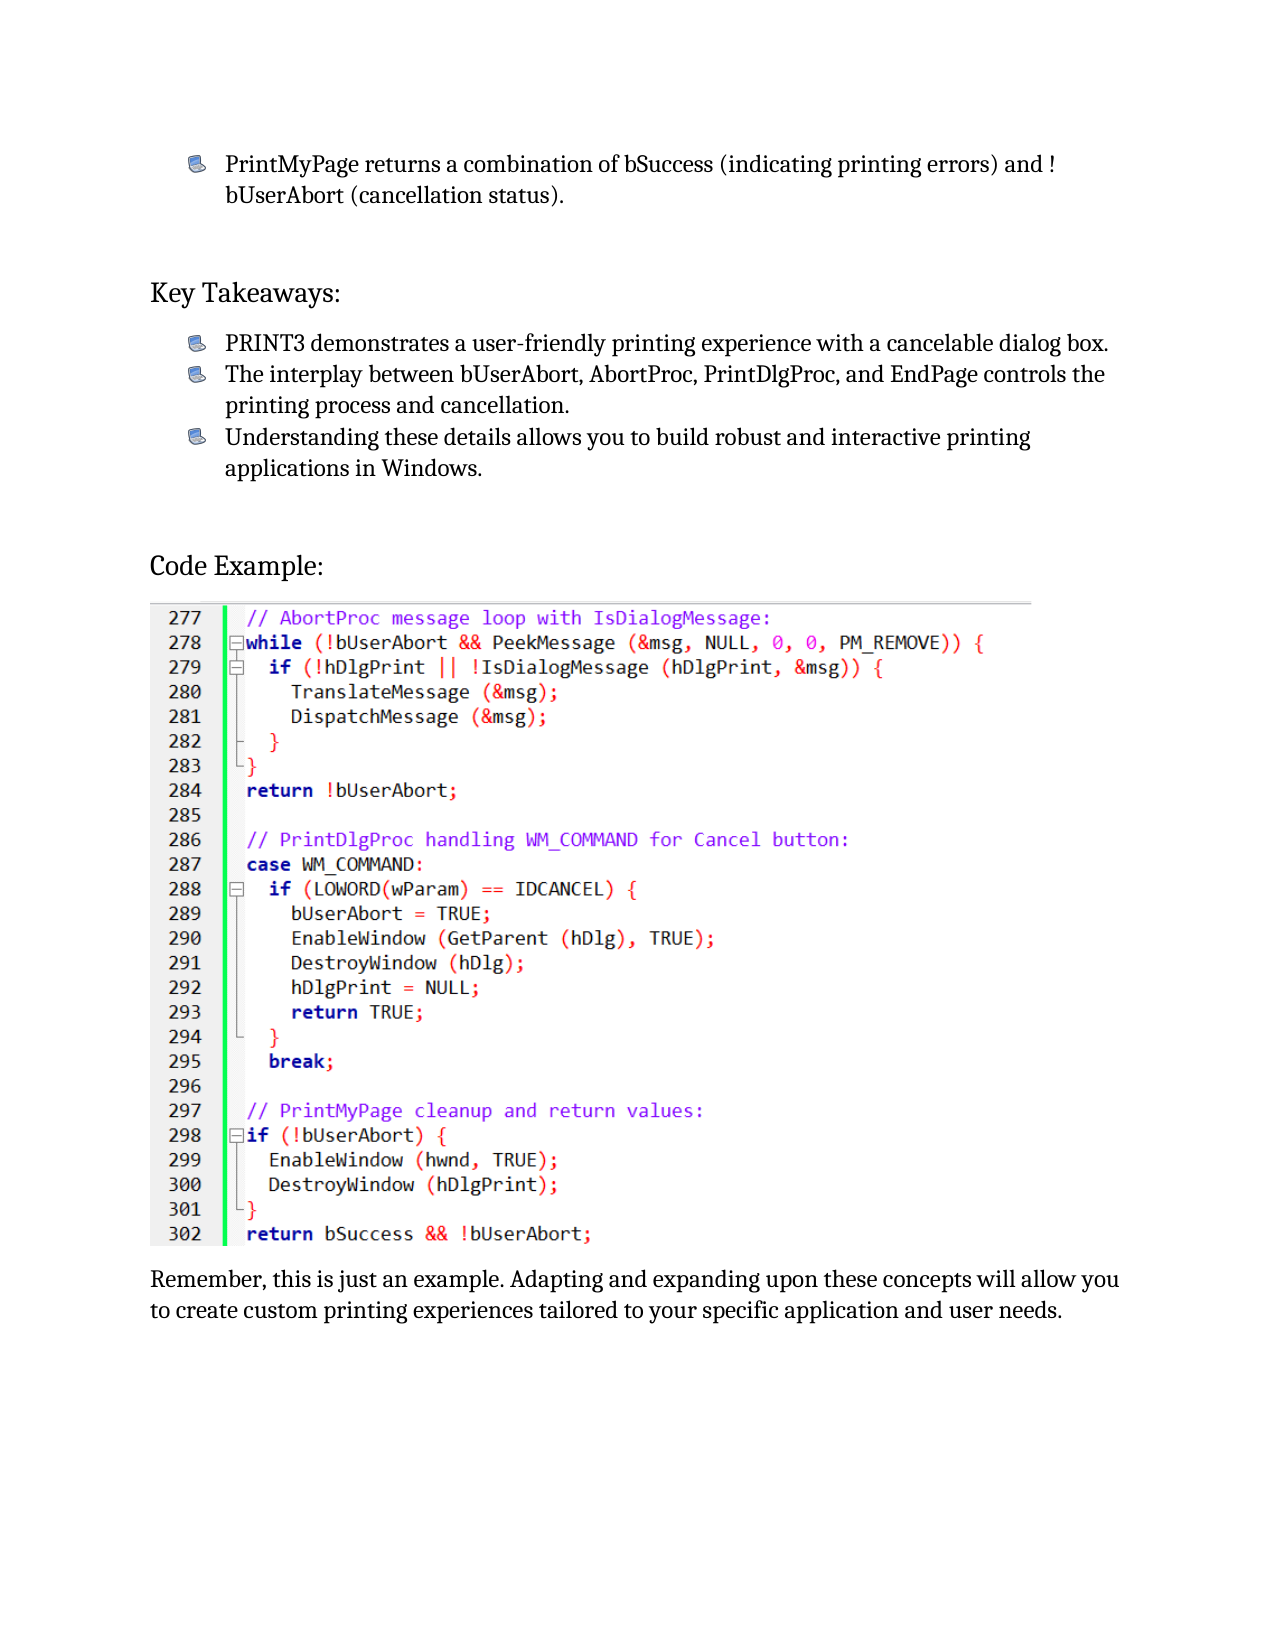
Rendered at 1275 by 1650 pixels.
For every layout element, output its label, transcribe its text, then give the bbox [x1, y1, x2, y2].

list PRINT3 demonstrates a user-friendly printing experience with a cancelable dialog box. [187, 329, 1125, 358]
picture [150, 601, 1032, 1246]
list Understanding these details allows you to build robust and interactive printing applications in Windows. [187, 422, 1125, 482]
picture [188, 155, 206, 173]
text Key Takeaways: [150, 276, 1125, 310]
picture [188, 335, 206, 352]
list PrintMyPage returns a combination of bSuccess (indicating printing errors) and !bUserAbort (cancellation status). [187, 150, 1125, 210]
picture [188, 366, 206, 383]
list The interplay between bUserAbort, AbortProc, PrintDlgProc, and EndPage controls the printing process and cancellation. [187, 360, 1125, 420]
text Remember, this is just an example. Adapting and expanding upon these concepts will allow you to create custom printing experiences tailored to your specific application and user needs. [150, 1265, 1125, 1325]
picture [188, 428, 206, 445]
text Code Example: [150, 549, 1125, 582]
